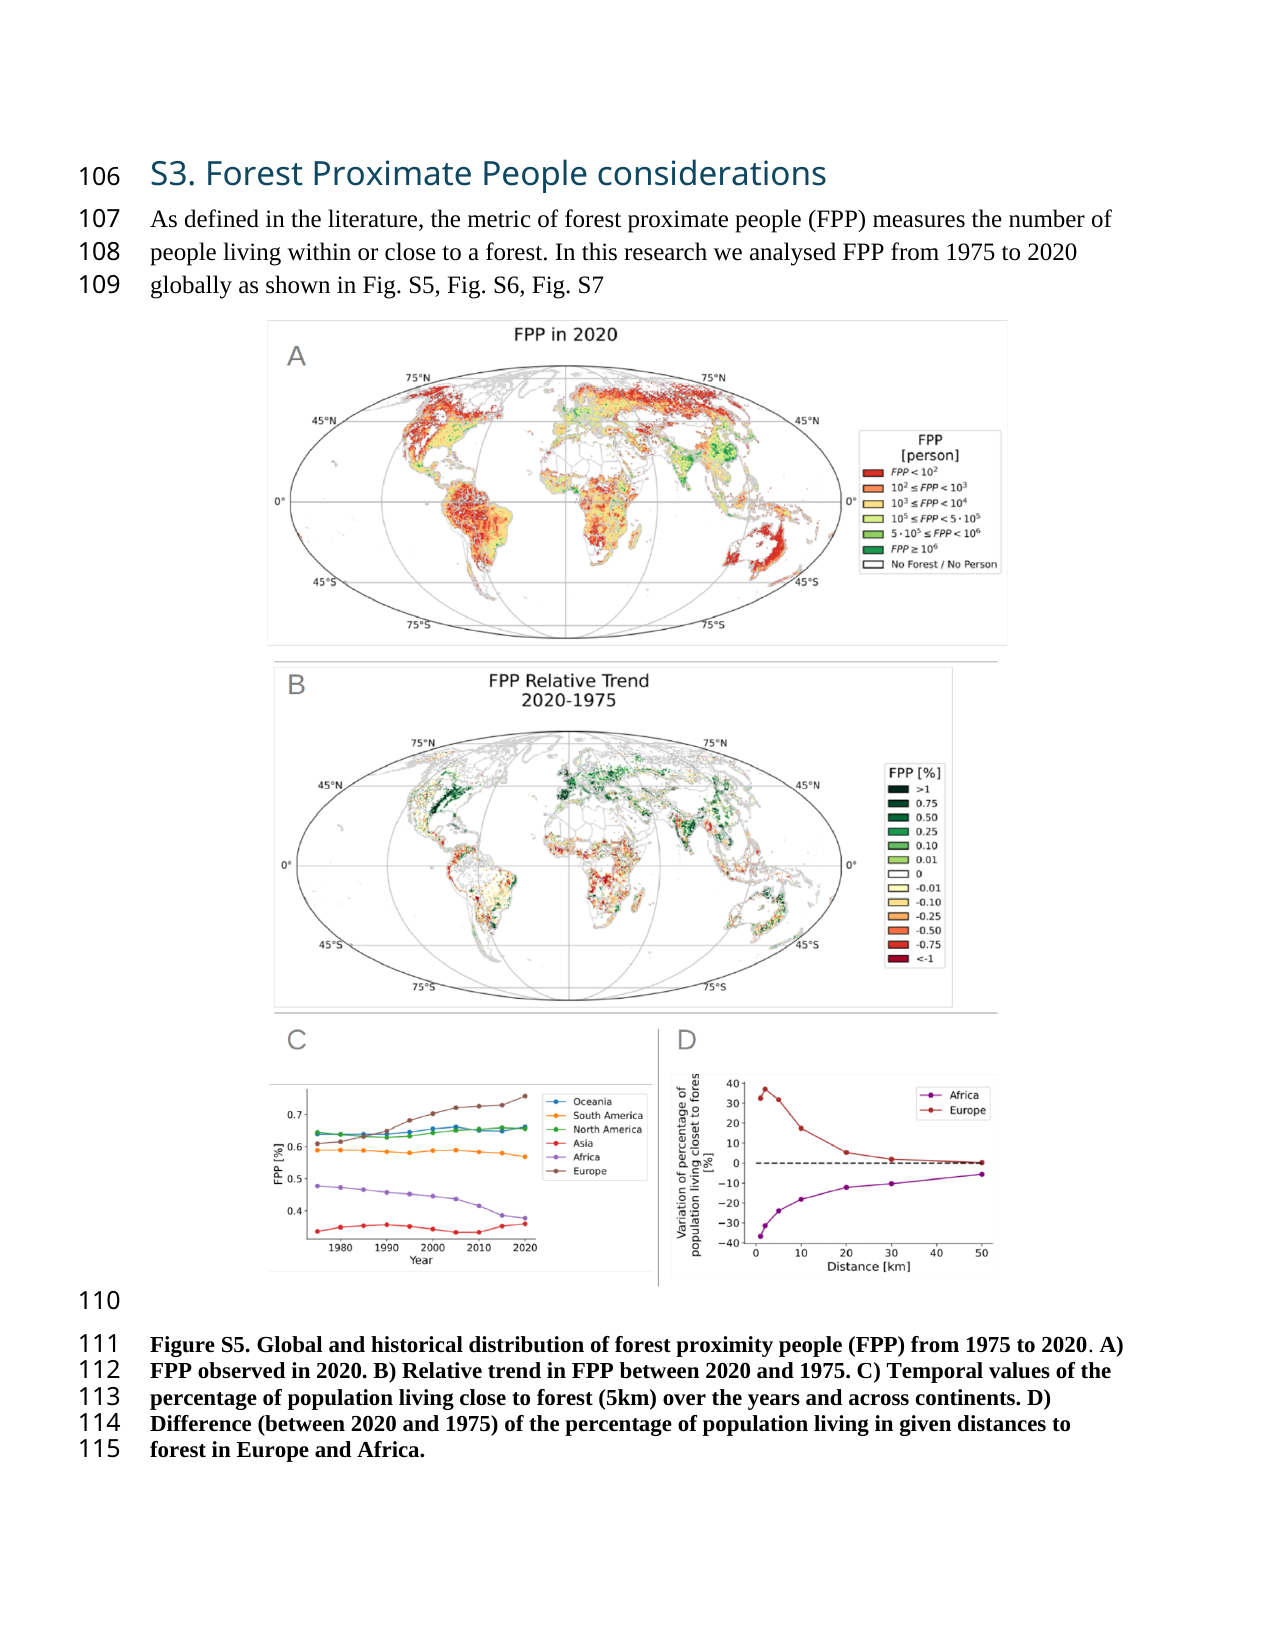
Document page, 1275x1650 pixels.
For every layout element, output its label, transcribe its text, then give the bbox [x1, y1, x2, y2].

picture [267, 320, 1008, 1310]
text Figure S5. Global and historical distribution of forest proximity people (FPP) from 1975 to 2020. A) FPP observed in 2020. B) Relative trend in FPP between 2020 and 1975. C) Temporal values of the percentage of population living close to forest (5km) over the years and across continents. D) Difference (between 2020 and 1975) of the percentage of population living in given distances to forest in Europe and Africa. [150, 1331, 1125, 1463]
subtitle S3. Forest Proximate People considerations [150, 150, 1125, 195]
text As defined in the literature, the metric of forest proximate people (FPP) measures the number of people living within or close to a forest. In this research we analysed FPP from 1975 to 2020 globally as shown in Fig. S5, Fig. S6, Fig. S7 [150, 204, 1125, 299]
